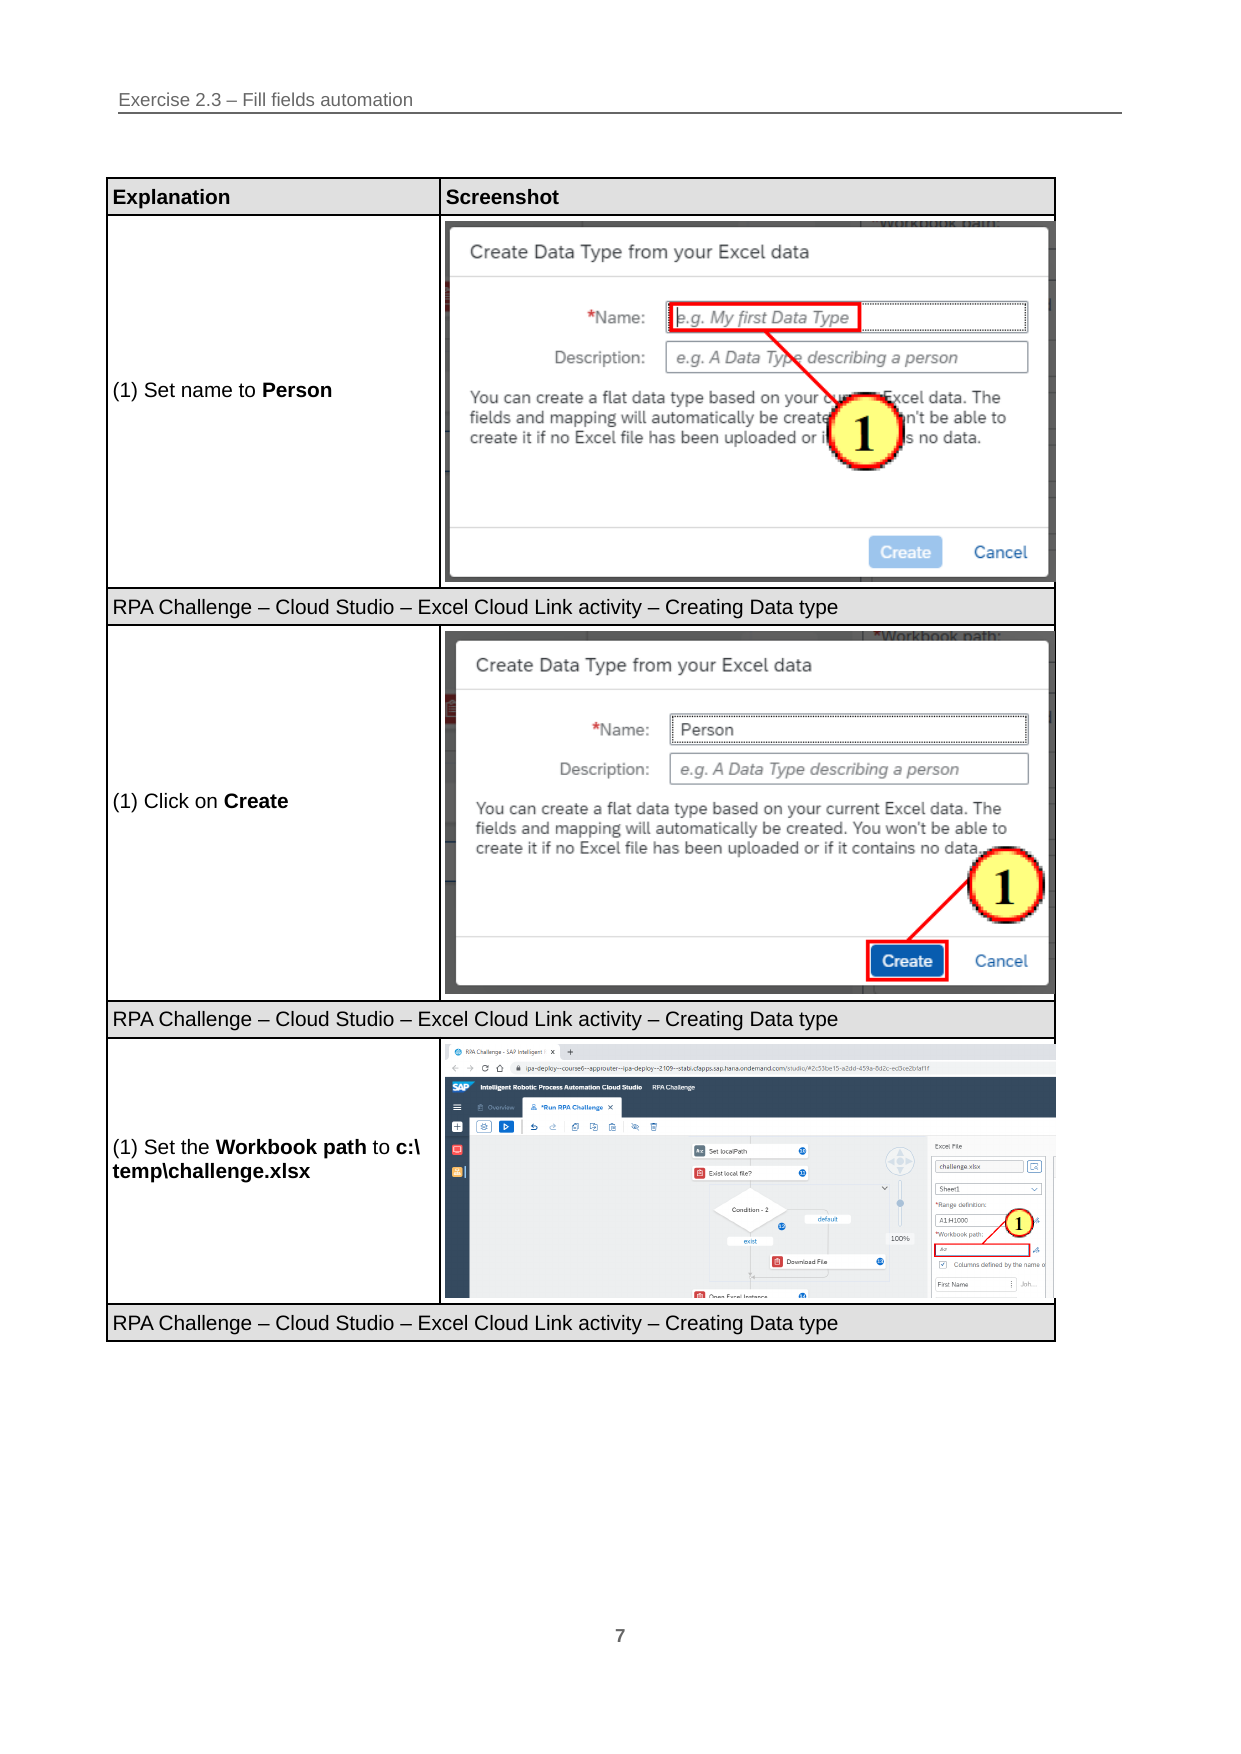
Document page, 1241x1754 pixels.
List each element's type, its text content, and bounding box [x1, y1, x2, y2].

table_header Screenshot [441, 179, 1054, 214]
table_cell RPA Challenge – Cloud Studio – Excel Cloud Link activity – Creating Data type [108, 589, 1054, 624]
table_cell (1) Set name to Person [108, 216, 439, 587]
picture [445, 631, 1055, 994]
table_cell [441, 1039, 1054, 1303]
table_cell RPA Challenge – Cloud Studio – Excel Cloud Link activity – Creating Data type [108, 1002, 1054, 1037]
table_cell (1) Click on Create [108, 626, 439, 999]
table_cell [441, 216, 1054, 587]
picture [445, 221, 1056, 582]
table_cell RPA Challenge – Cloud Studio – Excel Cloud Link activity – Creating Data type [108, 1305, 1054, 1340]
table_cell (1) Set the Workbook path to c:\temp\challenge.xlsx [108, 1039, 439, 1303]
table_cell [441, 626, 1054, 999]
table_header Explanation [108, 179, 439, 214]
picture [445, 1044, 1056, 1298]
